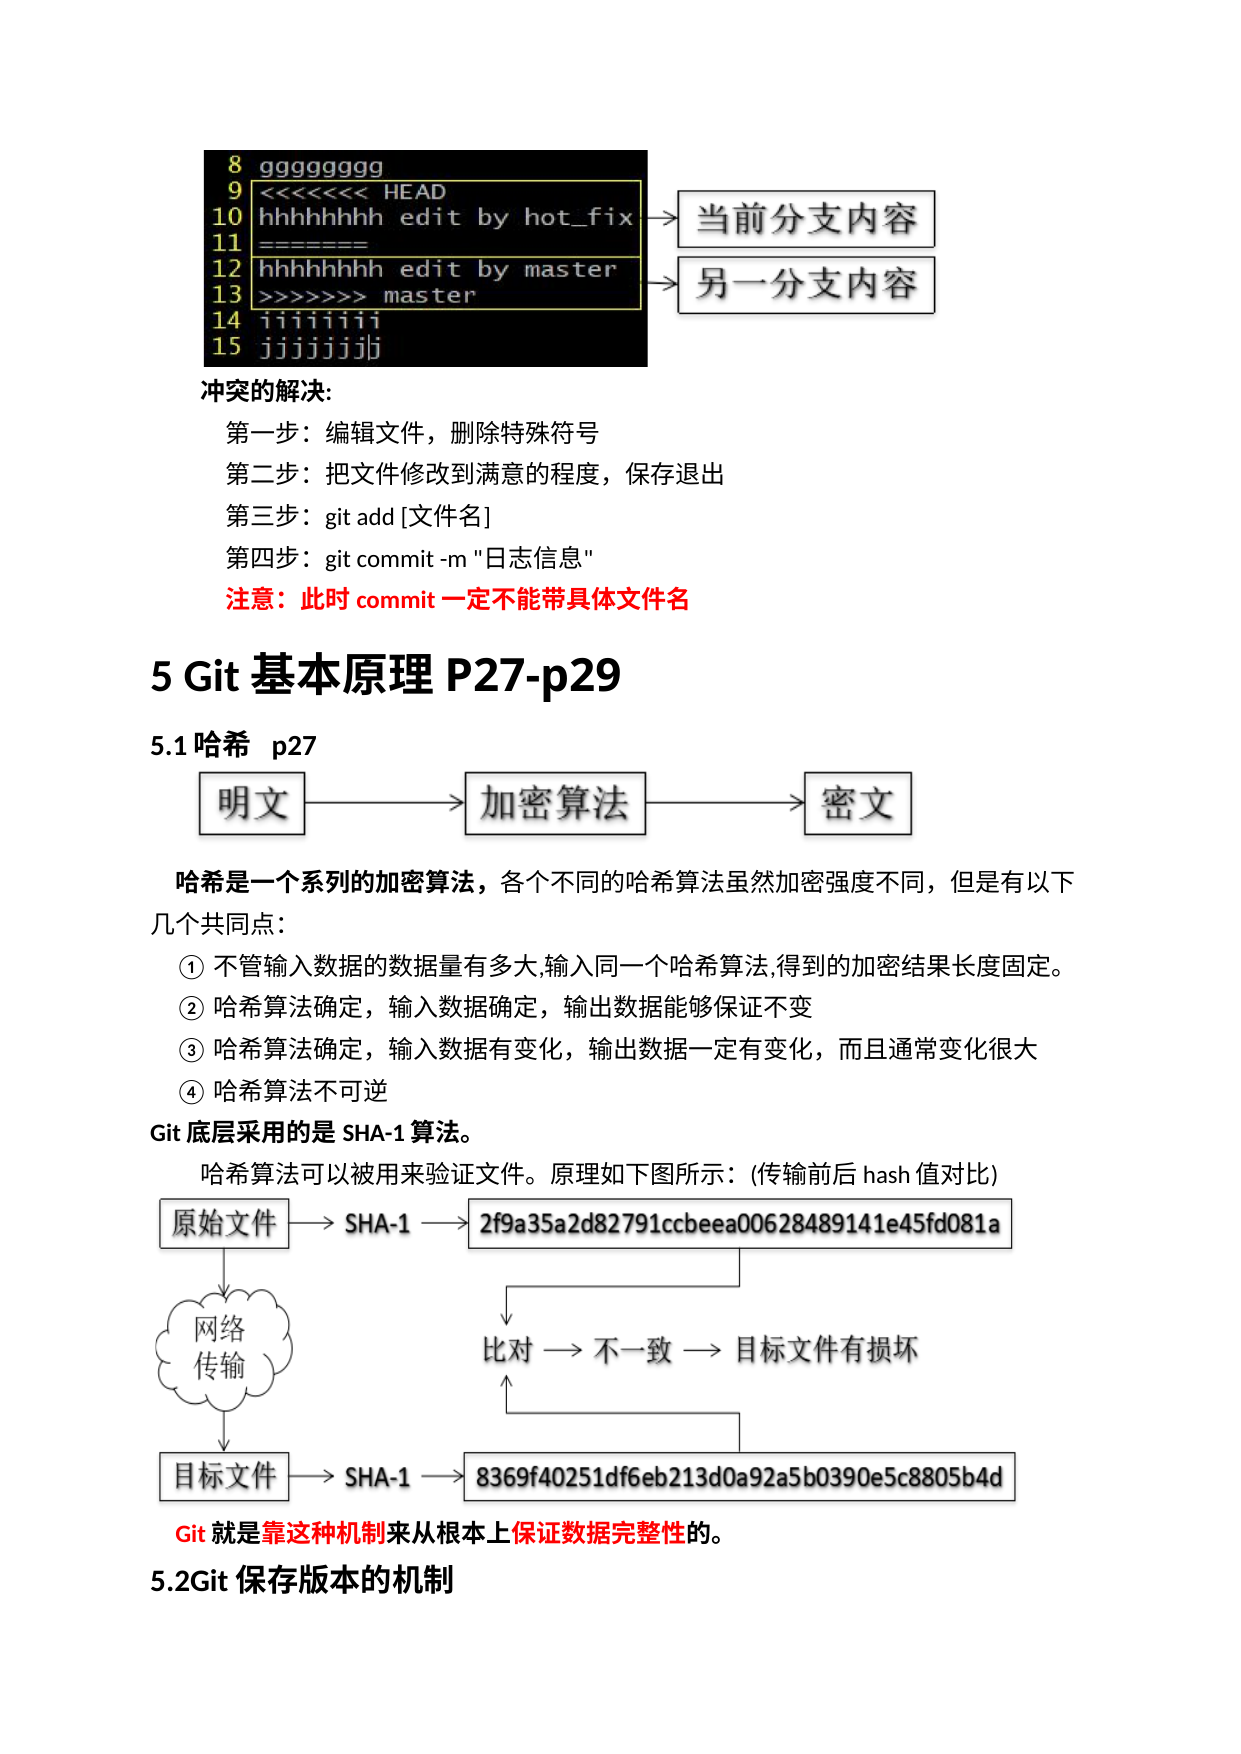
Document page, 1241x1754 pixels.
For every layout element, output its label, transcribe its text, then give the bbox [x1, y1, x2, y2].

text Git 就是靠这种机制来从根本上保证数据完整性的。 [150, 1513, 1090, 1550]
text 第一步：编辑文件，删除特殊符号 [150, 413, 1090, 449]
text Git 底层采用的是 SHA-1 算法。 [150, 1113, 1090, 1149]
text ①不管输入数据的数据量有多大,输入同一个哈希算法,得到的加密结果长度固定。 [150, 946, 1090, 982]
text 冲突的解决: [150, 371, 1090, 408]
subtitle 5 Git 基本原理 P27-p29 [150, 638, 1090, 705]
text 哈希算法可以被用来验证文件。原理如下图所示：(传输前后hash值对比) [150, 1154, 1090, 1191]
text 第三步：git add [文件名] [150, 496, 1090, 533]
text ③哈希算法确定，输入数据有变化，输出数据一定有变化，而且通常变化很大 [150, 1029, 1090, 1066]
text 注意：此时 commit 一定不能带具体文件名 [150, 580, 1090, 616]
picture [203, 150, 940, 367]
text 5.2Git 保存版本的机制 [150, 1555, 1090, 1600]
text 第二步：把文件修改到满意的程度，保存退出 [150, 455, 1090, 491]
picture [193, 770, 917, 845]
text 5.1哈希 p27 [150, 721, 1090, 764]
picture [155, 1196, 1020, 1509]
text 哈希是一个系列的加密算法，各个不同的哈希算法虽然加密强度不同，但是有以下 [150, 863, 1090, 899]
text ④哈希算法不可逆 [150, 1071, 1090, 1107]
text 第四步：git commit -m "日志信息" [150, 538, 1090, 574]
text ②哈希算法确定，输入数据确定，输出数据能够保证不变 [150, 988, 1090, 1024]
text 几个共同点： [150, 904, 1090, 941]
